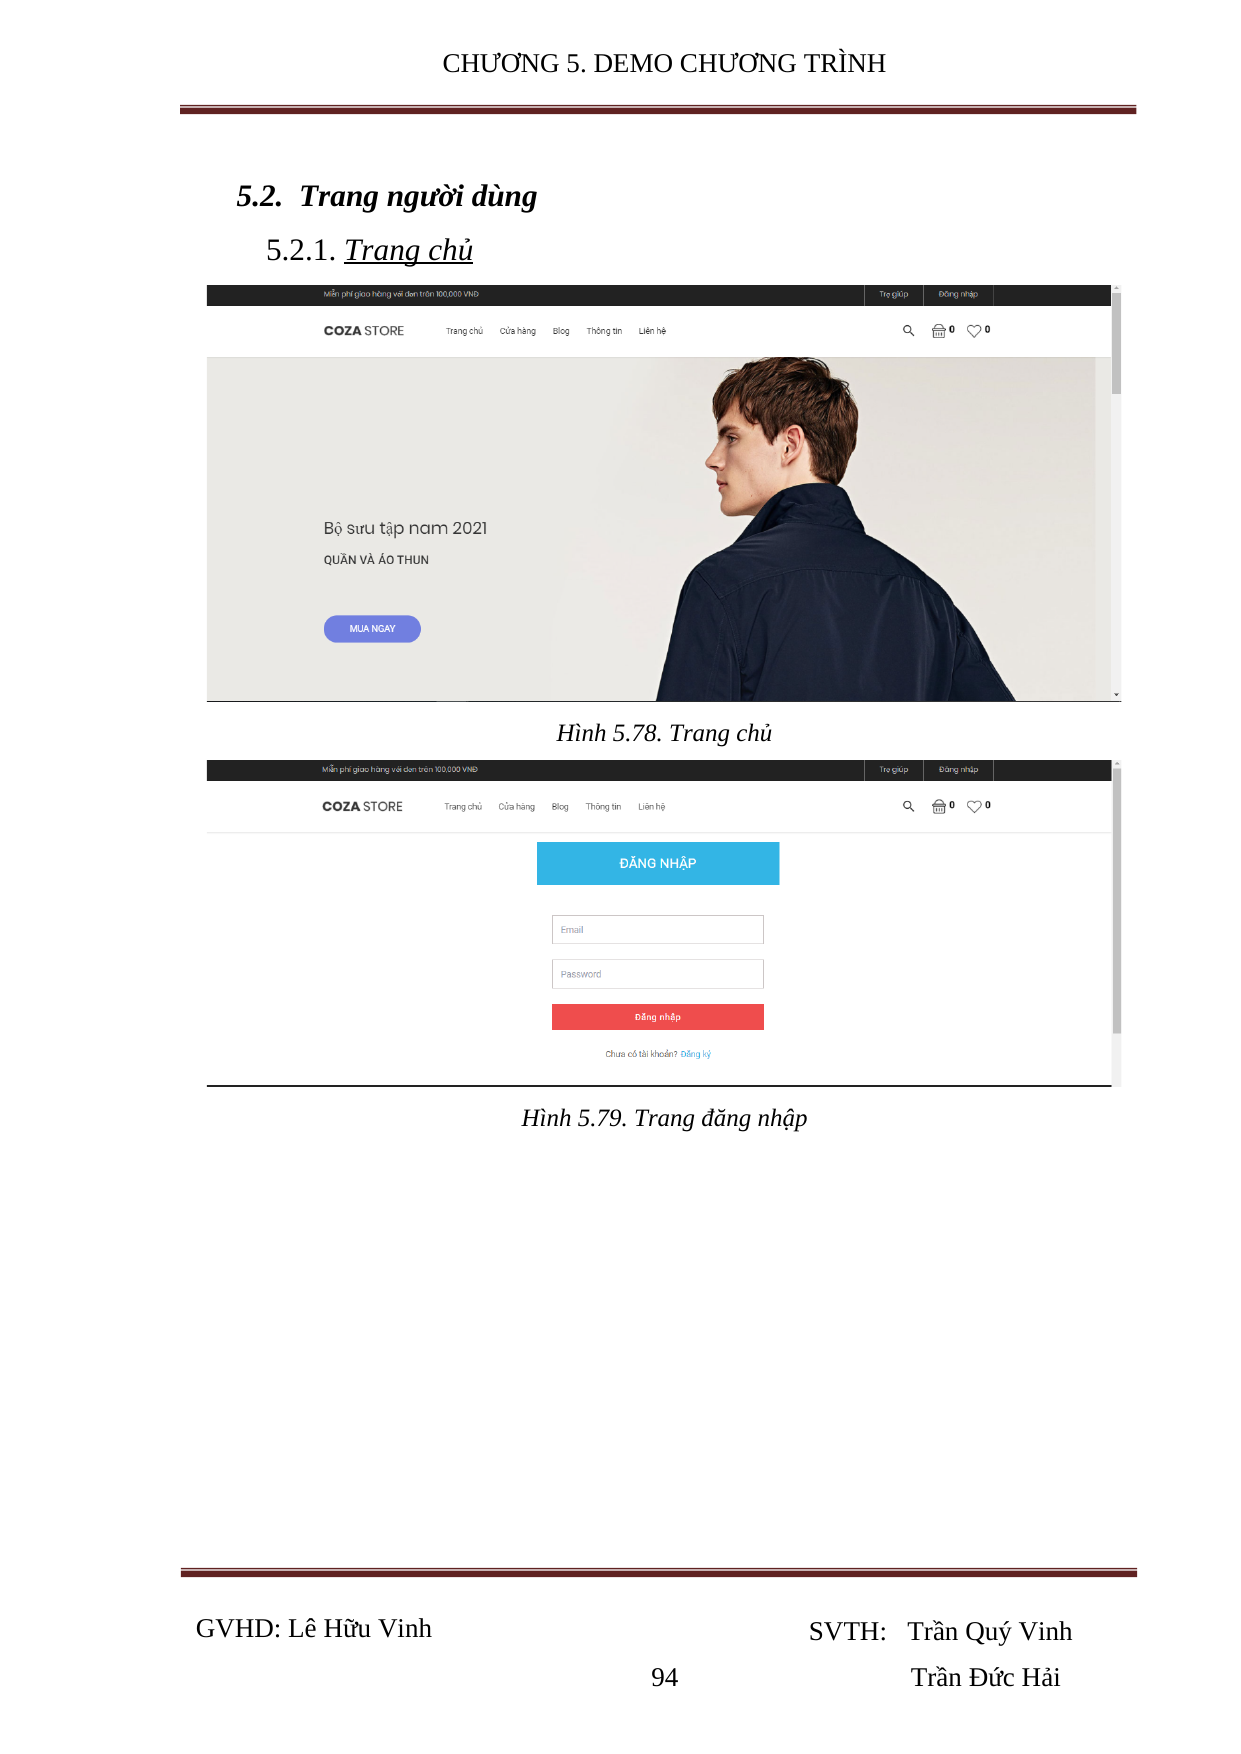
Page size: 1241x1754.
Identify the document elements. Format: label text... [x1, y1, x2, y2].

picture [206, 760, 1122, 1087]
subtitle Trang chủ [207, 231, 1122, 267]
picture [206, 285, 1122, 702]
subtitle Trang người dùng [207, 177, 1122, 213]
